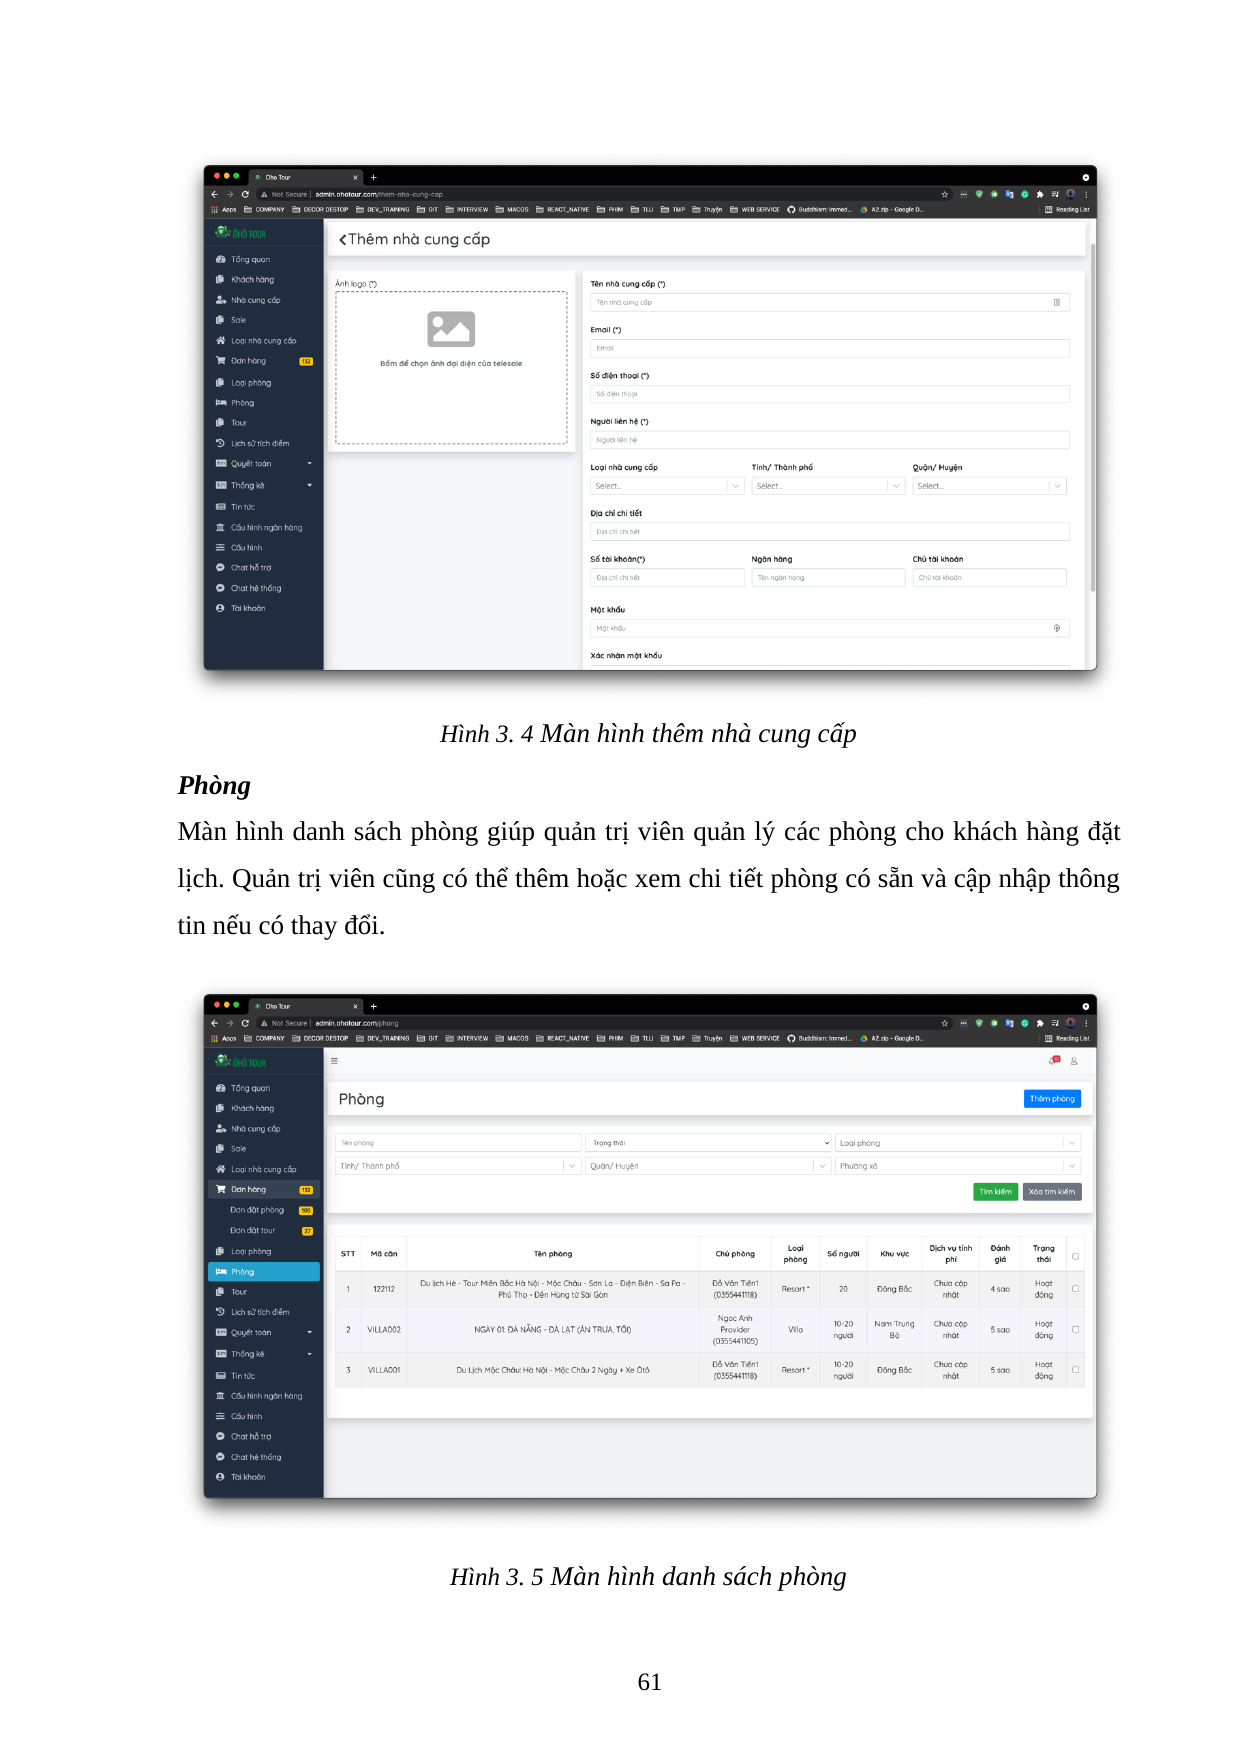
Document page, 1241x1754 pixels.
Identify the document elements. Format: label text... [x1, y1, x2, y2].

text Hình 3. 5 Màn hình danh sách phòng [177, 1560, 1122, 1591]
text Phòng [177, 769, 1122, 800]
text Màn hình danh sách phòng giúp quản trị viên quản lý các phòng cho khách hàng đặt lịch. Quản trị viên cũng có thể thêm hoặc xem chi tiết phòng có sẵn và cập nhập thông tin nếu có thay đổi. [177, 816, 1122, 940]
picture [177, 976, 1123, 1533]
text Hình 3. 4 Màn hình thêm nhà cung cấp [177, 717, 1122, 748]
picture [177, 147, 1123, 705]
